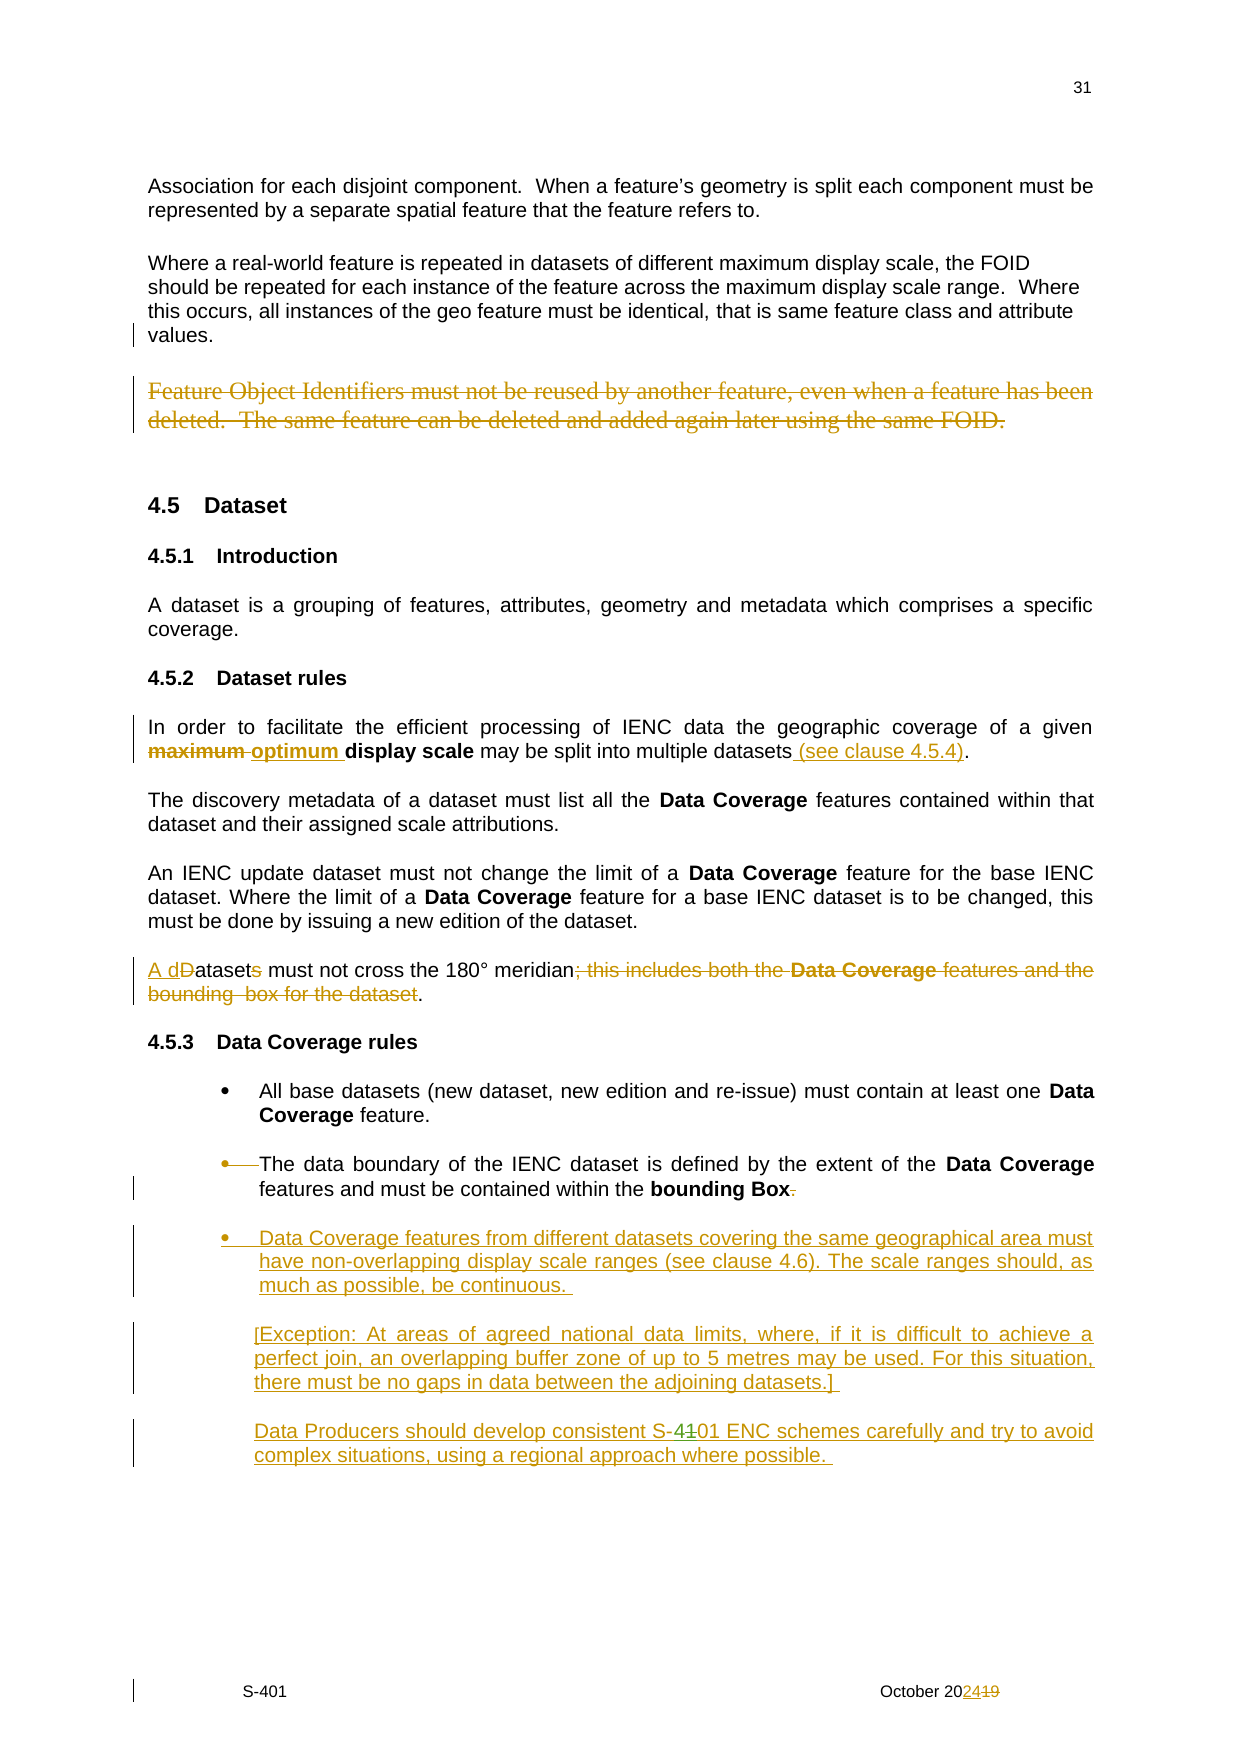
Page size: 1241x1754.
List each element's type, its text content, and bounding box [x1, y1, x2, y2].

text Where a real-world feature is repeated in datasets of different maximum display scale, the FOID should be repeated for each instance of the feature across the maximum display scale range. Where this occurs, all instances of the geo feature must be identical, that is same feature class and attribute values. [148, 251, 1094, 347]
text In order to facilitate the efficient processing of IENC data the geographic coverage of a given display scale may be split into multiple datasets. [148, 715, 1094, 763]
list The data boundary of the IENC dataset is defined by the extent of the Data Coverage features and must be contained within the bounding Box [221, 1152, 1094, 1200]
text An IENC update dataset must not change the limit of a Data Coverage feature for the base IENC dataset. Where the limit of a Data Coverage feature for a base IENC dataset is to be changed, this must be done by issuing a new edition of the dataset. [148, 861, 1094, 932]
text A dataset is a grouping of features, attributes, geometry and metadata which comprises a specific coverage. [148, 593, 1094, 641]
subtitle Dataset rules [148, 666, 1094, 690]
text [148, 174, 1094, 222]
text The discovery metadata of a dataset must list all the Data Coverage features contained within that dataset and their assigned scale attributions. [148, 788, 1094, 836]
subtitle Data Coverage rules [148, 1030, 1094, 1054]
subtitle Introduction [148, 544, 1094, 568]
list All base datasets (new dataset, new edition and re-issue) must contain at least one Data Coverage feature. [221, 1079, 1094, 1127]
subtitle Dataset [148, 493, 1094, 519]
text ataset must not cross the 180° meridian. [148, 957, 1094, 1005]
